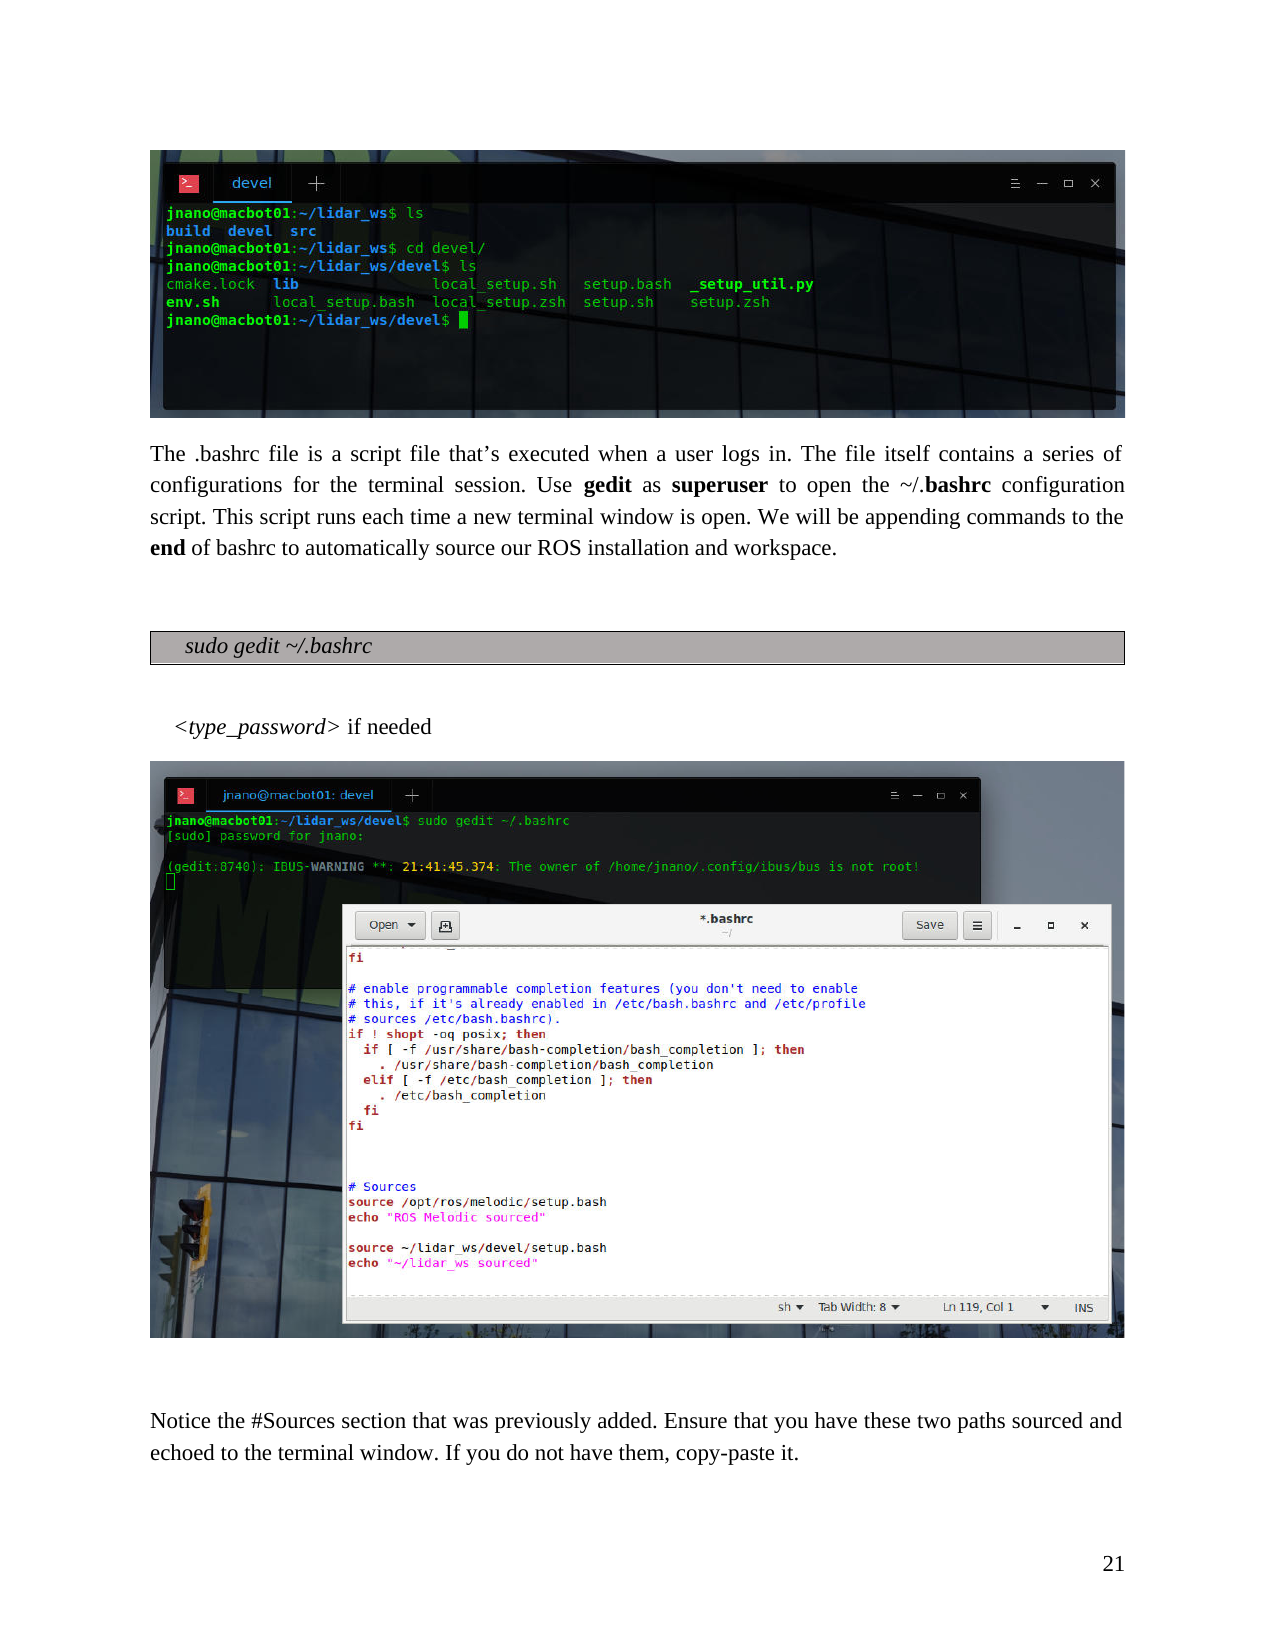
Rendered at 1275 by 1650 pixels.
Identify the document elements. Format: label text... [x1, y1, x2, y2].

picture [150, 150, 1125, 418]
table_header sudo gedit ~/.bashrc [151, 632, 1124, 663]
text <type_password> if needed [150, 713, 1125, 739]
picture [150, 761, 1125, 1338]
text The .bashrc file is a script file that’s executed when a user logs in. The file itself contains a series of configurations for the terminal session. Use gedit as superuser to open the ~/.bashrc configuration script. This script runs each time a new terminal window is open. We will be appending commands to the end of bashrc to automatically source our ROS installation and workspace. [150, 440, 1125, 561]
text Notice the #Sources section that was previously added. Ensure that you have these two paths sourced and echoed to the terminal window. If you do not have them, copy-paste it. [150, 1407, 1125, 1465]
